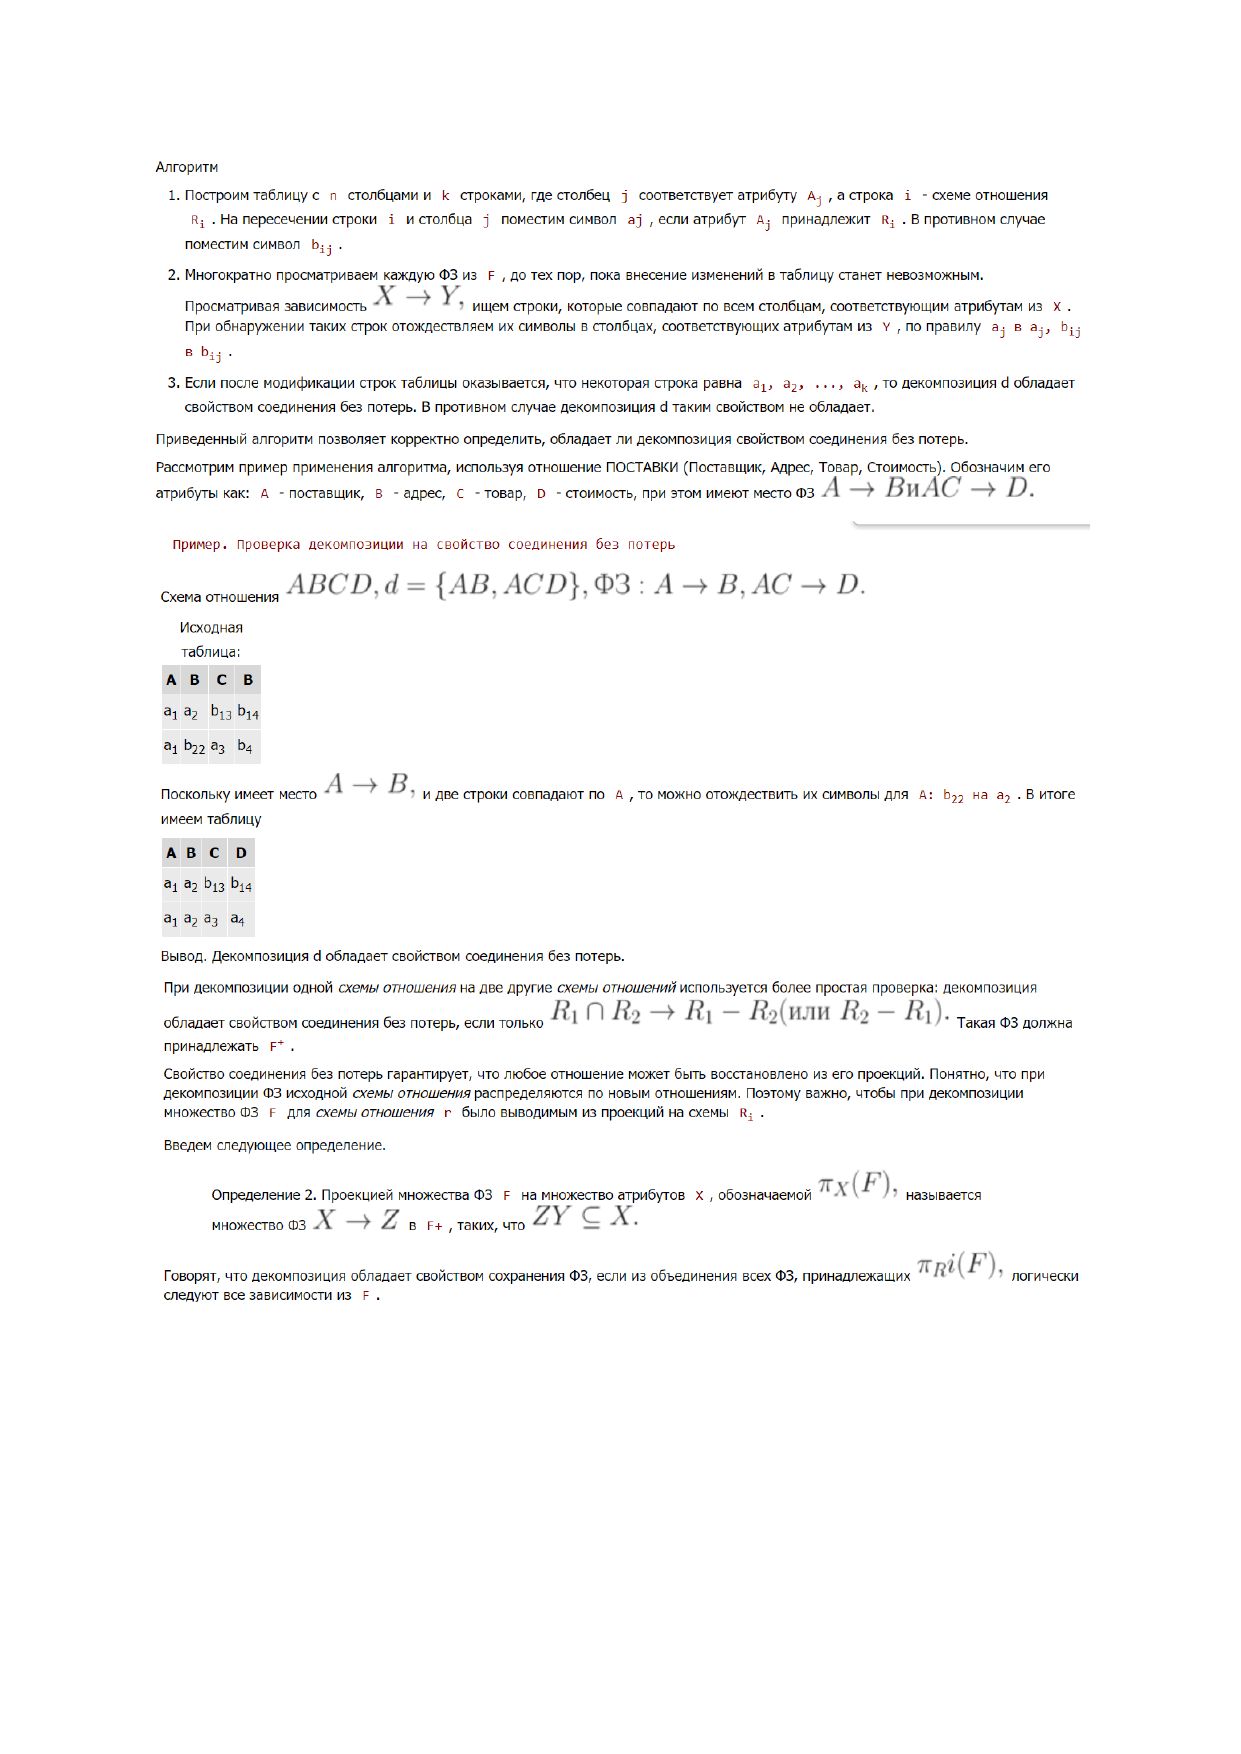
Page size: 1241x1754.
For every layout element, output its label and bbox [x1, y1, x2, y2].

picture [147, 521, 1091, 968]
picture [147, 150, 1091, 517]
picture [147, 972, 1091, 1302]
